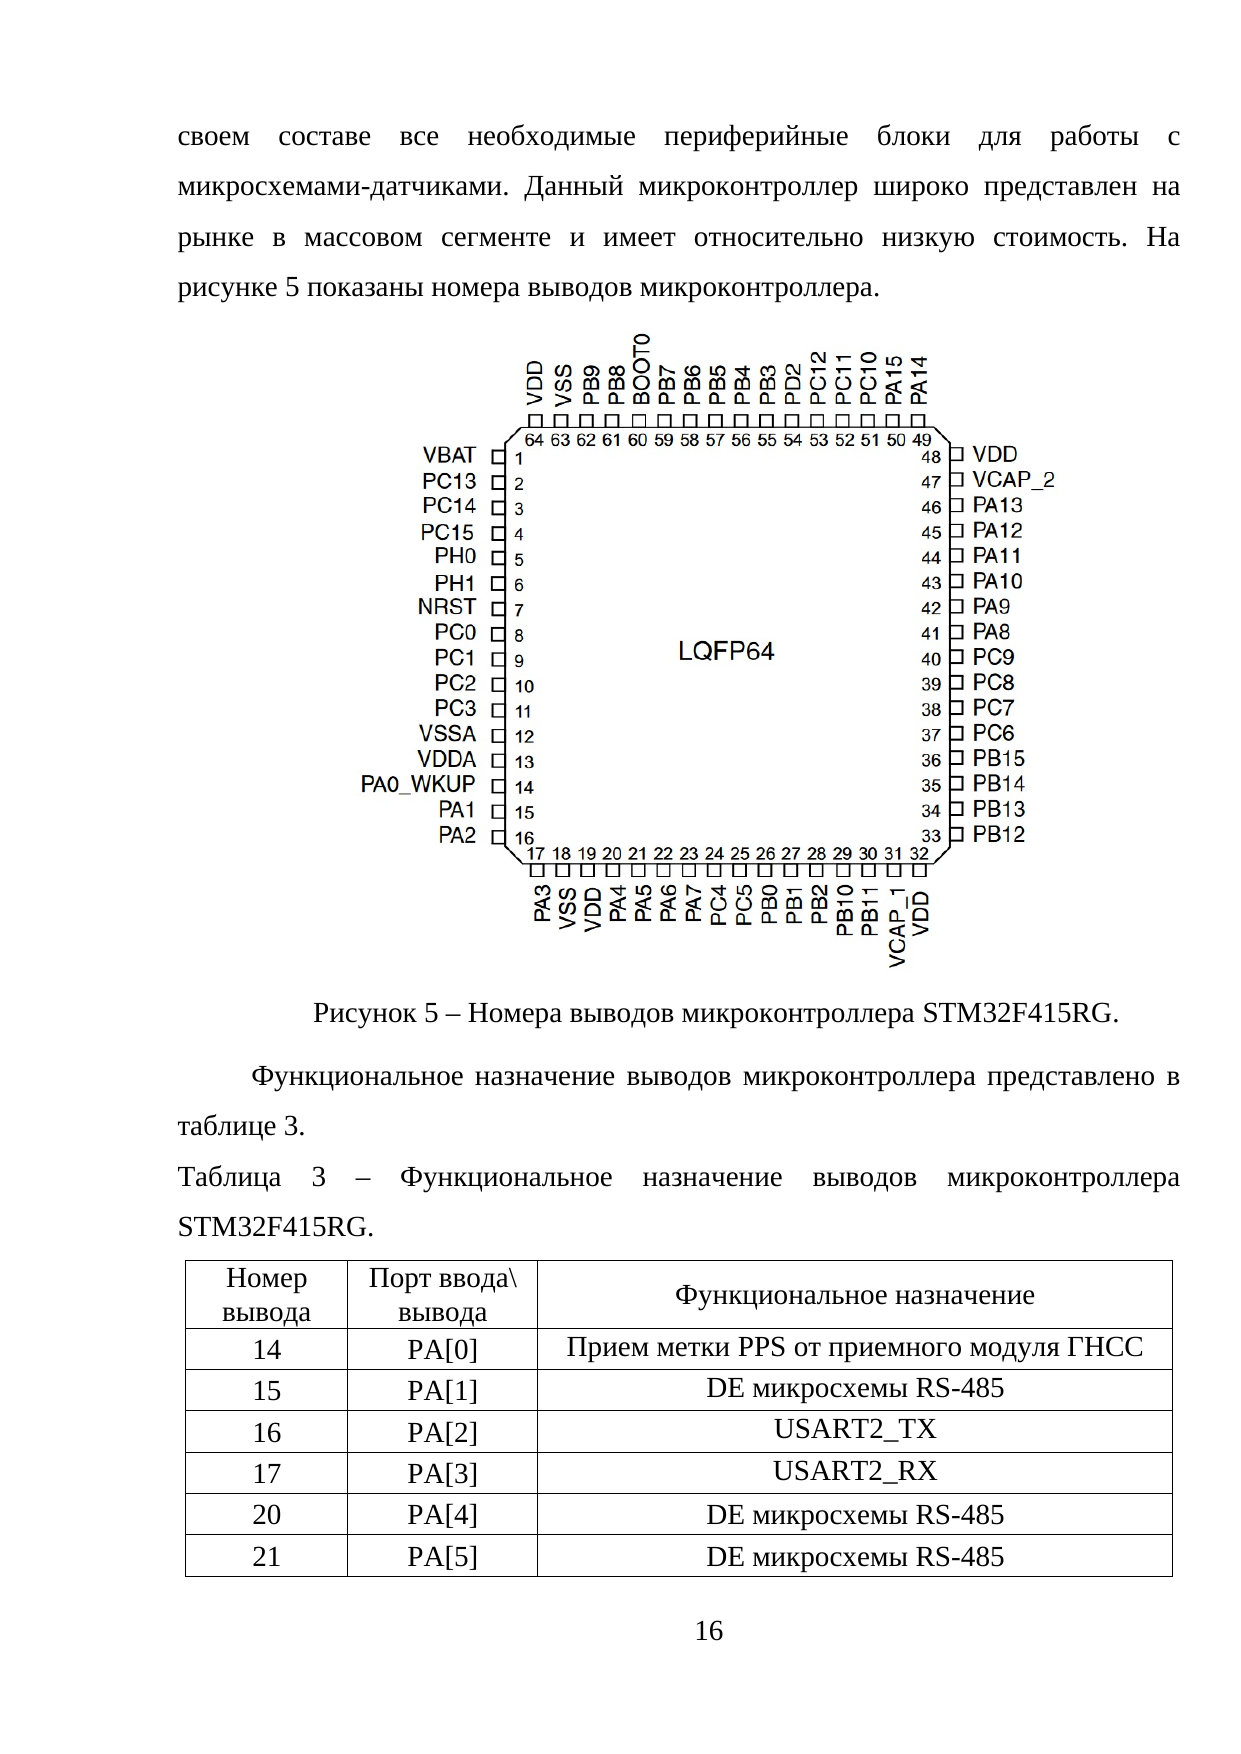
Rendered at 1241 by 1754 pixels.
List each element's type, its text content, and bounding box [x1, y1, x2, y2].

table_cell USART2_RX [538, 1453, 1172, 1493]
table_cell USART2_TX [538, 1411, 1172, 1452]
table_cell Прием метки PPS от приемного модуля ГНСС [538, 1329, 1172, 1369]
picture [349, 319, 1083, 979]
table_cell 14 [186, 1329, 347, 1369]
text Рисунок 5 – Номера выводов микроконтроллера STM32F415RG. [177, 995, 1181, 1029]
table_cell PA[0] [348, 1329, 537, 1369]
table_cell 17 [186, 1453, 347, 1493]
table_cell DE микросхемы RS-485 [538, 1370, 1172, 1410]
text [177, 118, 1181, 303]
table_cell DE микросхемы RS-485 [538, 1535, 1172, 1576]
table_header Порт ввода\вывода [348, 1261, 537, 1328]
text Функциональное назначение выводов микроконтроллера представлено в таблице 3. [177, 1058, 1181, 1142]
table_cell PA[1] [348, 1370, 537, 1410]
table_cell PA[3] [348, 1453, 537, 1493]
table_header Функциональное назначение [538, 1261, 1172, 1328]
table_cell 16 [186, 1411, 347, 1452]
table_cell 21 [186, 1535, 347, 1576]
table_cell PA[5] [348, 1535, 537, 1576]
table_cell 20 [186, 1494, 347, 1534]
table_cell 15 [186, 1370, 347, 1410]
table_cell PA[4] [348, 1494, 537, 1534]
text Таблица 3 – Функциональное назначение выводов микроконтроллера STM32F415RG. [177, 1159, 1181, 1243]
table_header Номер вывода [186, 1261, 347, 1328]
table_cell DE микросхемы RS-485 [538, 1494, 1172, 1534]
table_cell PA[2] [348, 1411, 537, 1452]
